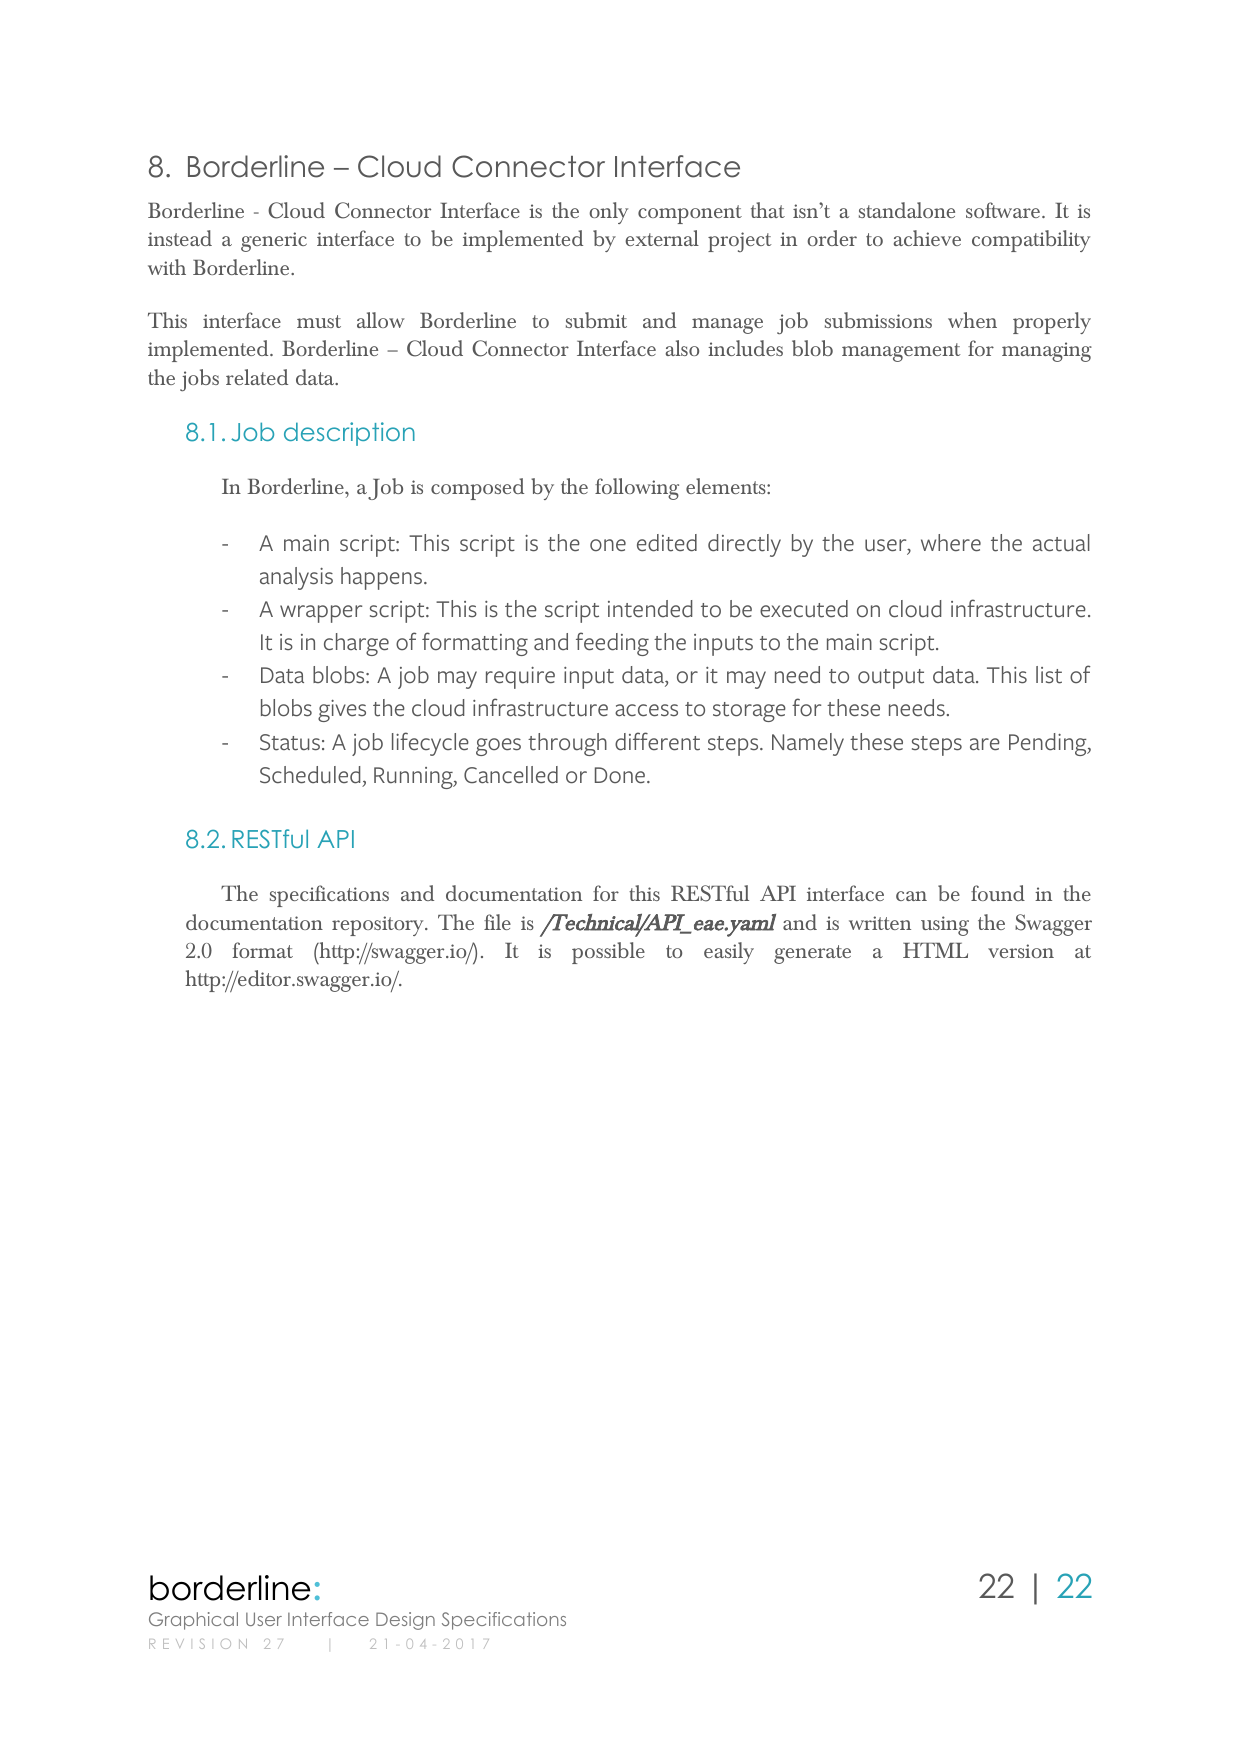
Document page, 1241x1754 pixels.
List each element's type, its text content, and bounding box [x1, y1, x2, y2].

subtitle Borderline – Cloud Connector Interface [148, 148, 1093, 183]
list Data blobs: A job may require input data, or it may need to output data. This list of blobs gives the cloud infrastructure access to storage for these needs. [221, 658, 1093, 724]
text This interface must allow Borderline to submit and manage job submissions when properly implemented. Borderline – Cloud Connector Interface also includes blob management for managing the jobs related data. [148, 306, 1093, 392]
text Borderline - Cloud Connector Interface is the only component that isn’t a standalone software. It is instead a generic interface to be implemented by external project in order to achieve compatibility with Borderline. [148, 196, 1093, 281]
subtitle Job description [185, 417, 1093, 447]
list A wrapper script: This is the script intended to be executed on cloud infrastructure. It is in charge of formatting and feeding the inputs to the main script. [221, 592, 1093, 658]
subtitle RESTful API [185, 824, 1093, 854]
list A main script: This script is the one edited directly by the user, where the actual analysis happens. [221, 526, 1093, 592]
text The specifications and documentation for this RESTful API interface can be found in the documentation repository. The file is /Technical/API_eae.yaml and is written using the Swagger 2.0 format (http://swagger.io/). It is possible to easily generate a HTML version at http://editor.swagger.io/. [185, 879, 1093, 993]
list Status: A job lifecycle goes through different steps. Namely these steps are Pending, Scheduled, Running, Cancelled or Done. [221, 724, 1093, 791]
text In Borderline, a Job is composed by the following elements: [221, 472, 1093, 501]
